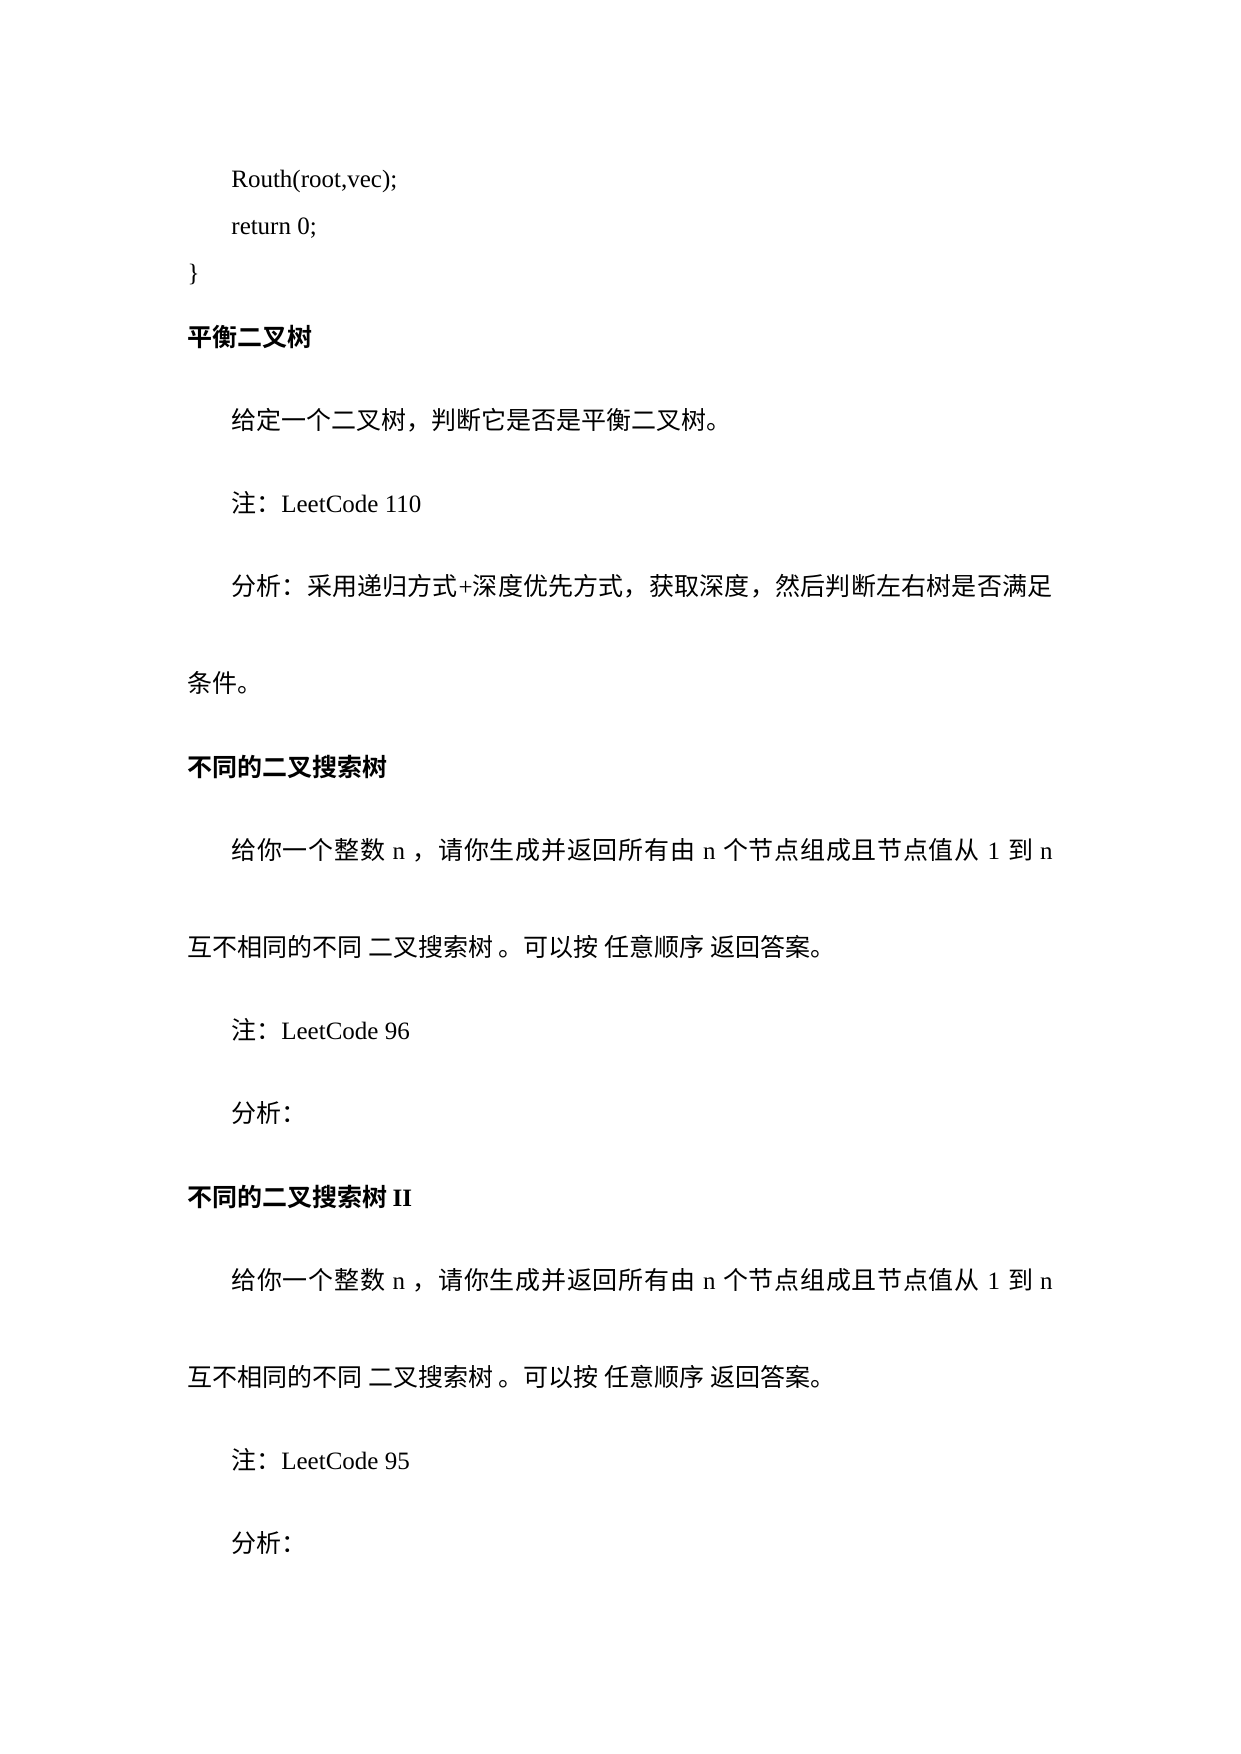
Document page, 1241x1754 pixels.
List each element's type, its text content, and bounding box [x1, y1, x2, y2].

text } [187, 256, 1053, 288]
text 分析：采用递归方式+深度优先方式，获取深度，然后判断左右树是否满足条件。 [187, 552, 1053, 714]
text 注：LeetCode 110 [187, 469, 1053, 534]
text Routh(root,vec); [187, 162, 1053, 194]
text 给定一个二叉树，判断它是否是平衡二叉树。 [187, 386, 1053, 451]
text return 0; [187, 209, 1053, 241]
text 注：LeetCode 95 [187, 1426, 1053, 1491]
text 分析： [187, 1509, 1053, 1574]
subtitle 不同的二叉搜索树 [187, 733, 1053, 798]
text 给你一个整数 n ，请你生成并返回所有由 n 个节点组成且节点值从 1 到 n 互不相同的不同 二叉搜索树 。可以按 任意顺序 返回答案。 [187, 816, 1053, 978]
text 分析： [187, 1079, 1053, 1144]
subtitle 不同的二叉搜索树II [187, 1163, 1053, 1228]
text 注：LeetCode 96 [187, 996, 1053, 1061]
subtitle 平衡二叉树 [187, 303, 1053, 368]
text 给你一个整数 n ，请你生成并返回所有由 n 个节点组成且节点值从 1 到 n 互不相同的不同 二叉搜索树 。可以按 任意顺序 返回答案。 [187, 1246, 1053, 1408]
